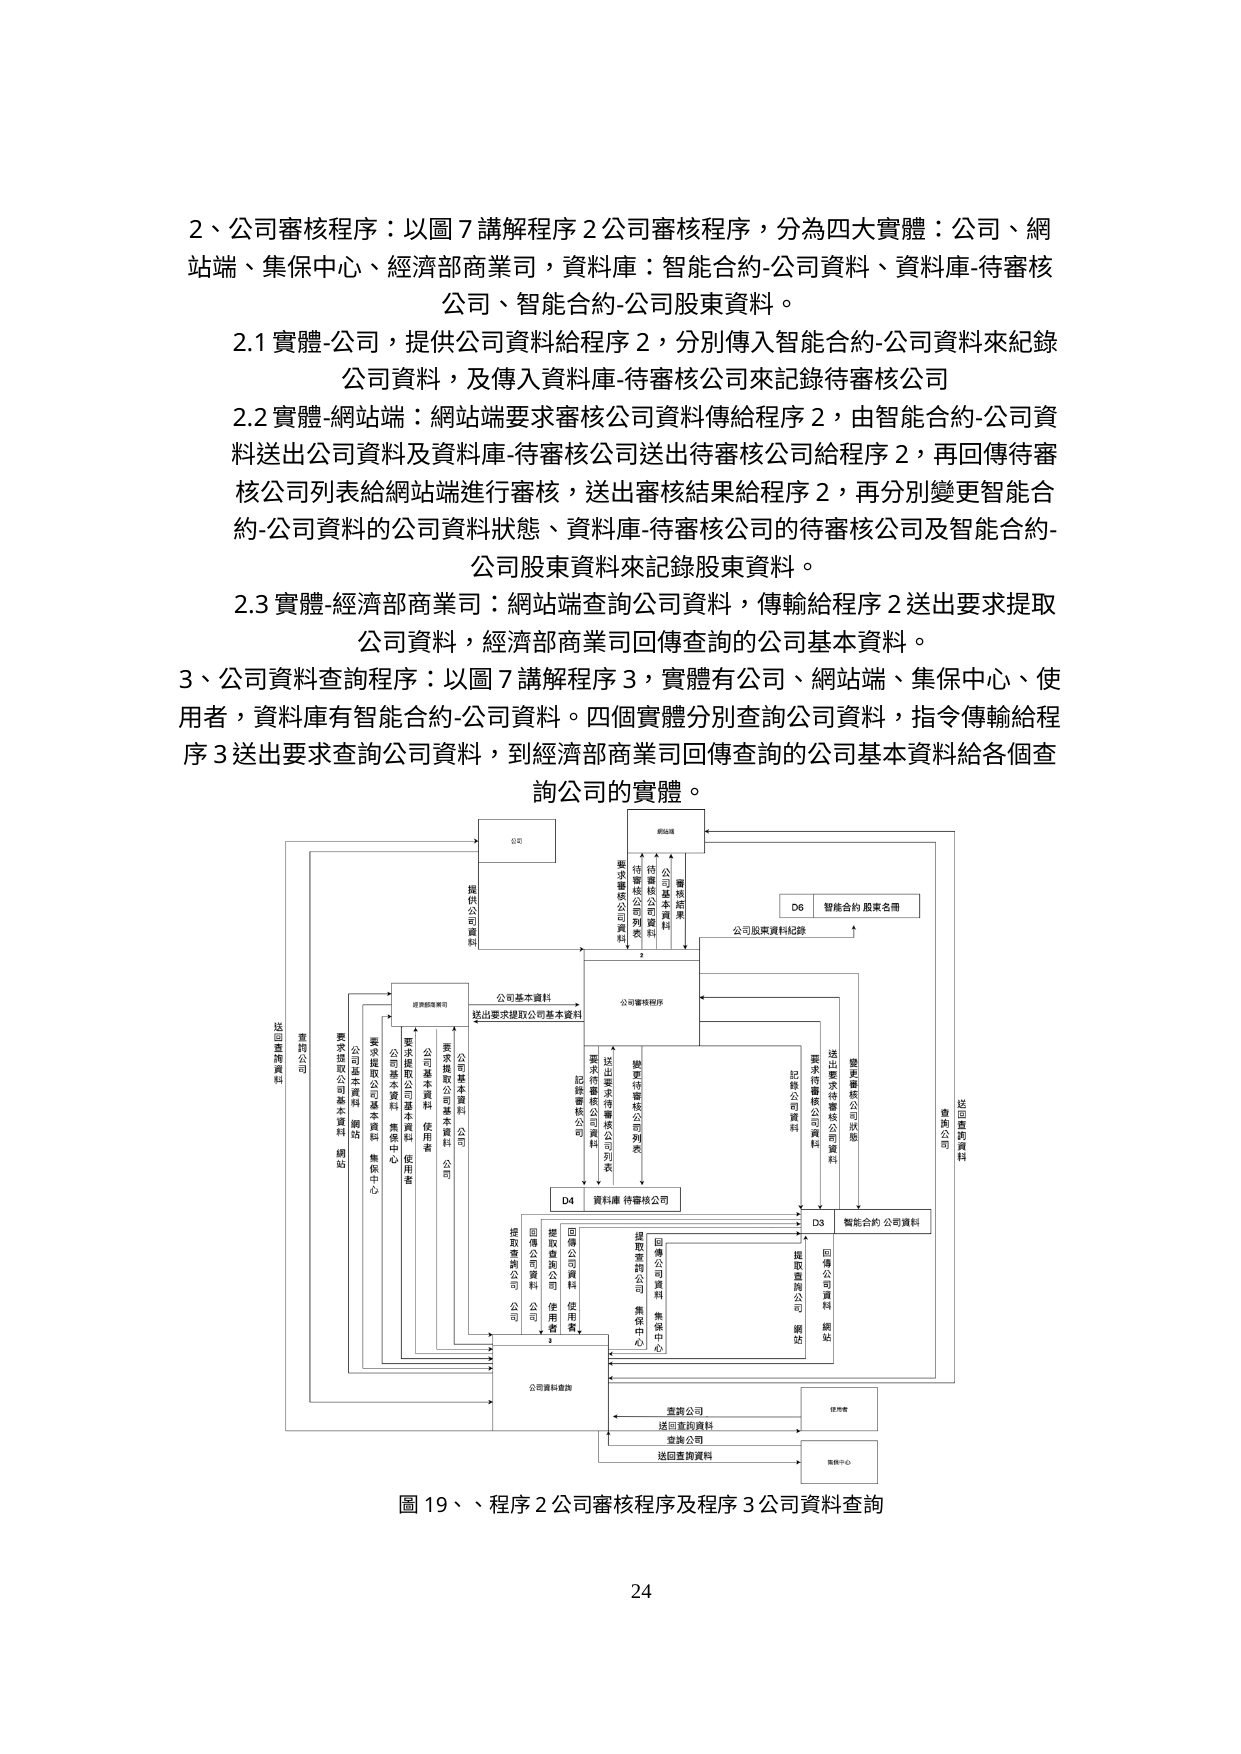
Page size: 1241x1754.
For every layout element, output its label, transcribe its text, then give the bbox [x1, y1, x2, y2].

picture [213, 809, 1027, 1484]
text 3、公司資料查詢程序：以圖7講解程序3，實體有公司、網站端、集保中心、使用者，資料庫有智能合約-公司資料。四個實體分別查詢公司資料，指令傳輸給程序3送出要求查詢公司資料，到經濟部商業司回傳查詢的公司基本資料給各個查詢公司的實體。 [177, 659, 1063, 809]
text 圖 19、、程序2公司審核程序及程序3公司資料查詢 [177, 1484, 1063, 1522]
text 2、公司審核程序：以圖7講解程序2公司審核程序，分為四大實體：公司、網站端、集保中心、經濟部商業司，資料庫：智能合約-公司資料、資料庫-待審核公司、智能合約-公司股東資料。 [177, 209, 1063, 322]
text 2.2實體-網站端：網站端要求審核公司資料傳給程序2，由智能合約-公司資料送出公司資料及資料庫-待審核公司送出待審核公司給程序2，再回傳待審核公司列表給網站端進行審核，送出審核結果給程序2，再分別變更智能合約-公司資料的公司資料狀態、資料庫-待審核公司的待審核公司及智能合約-公司股東資料來記錄股東資料。 [227, 397, 1063, 584]
text 2.3實體-經濟部商業司：網站端查詢公司資料，傳輸給程序2送出要求提取公司資料，經濟部商業司回傳查詢的公司基本資料。 [227, 584, 1063, 659]
text 2.1實體-公司，提供公司資料給程序2，分別傳入智能合約-公司資料來紀錄公司資料，及傳入資料庫-待審核公司來記錄待審核公司 [227, 322, 1063, 397]
